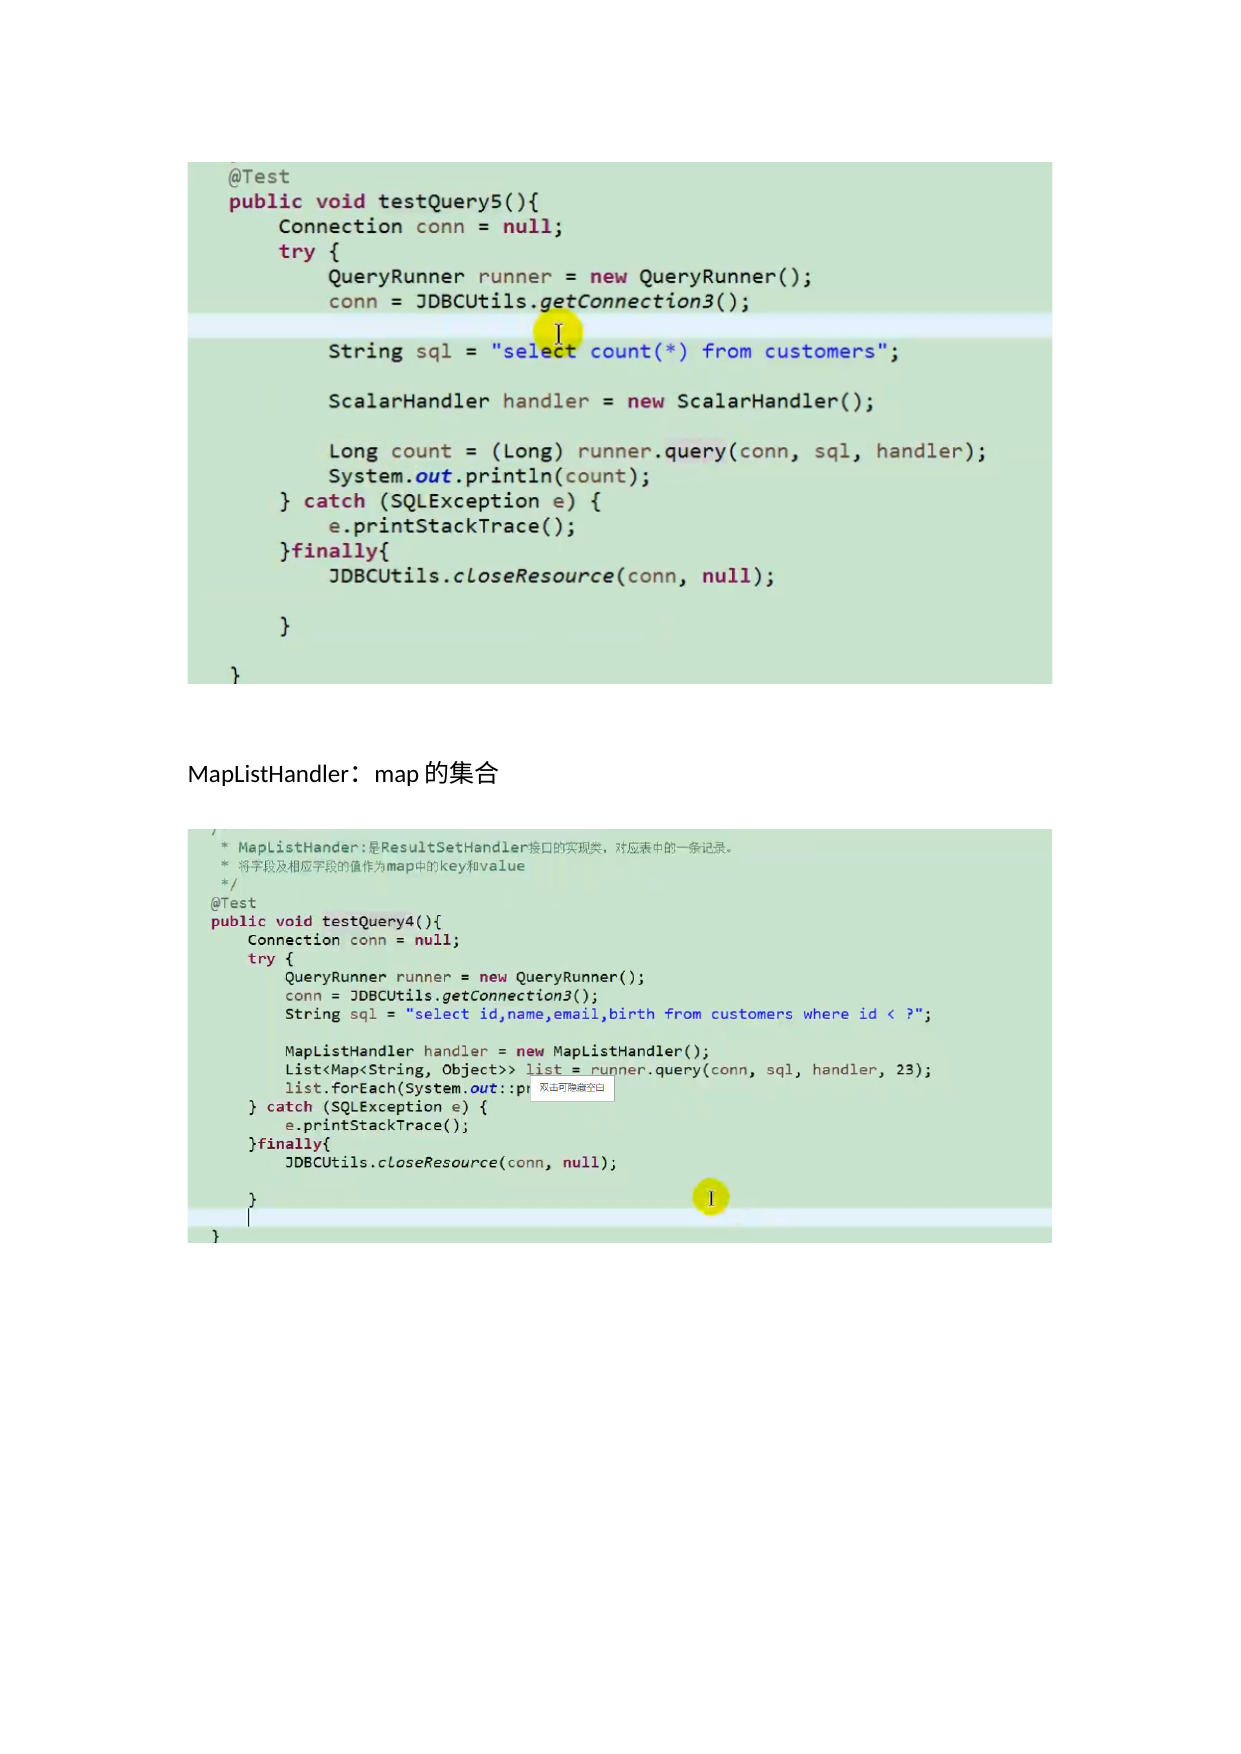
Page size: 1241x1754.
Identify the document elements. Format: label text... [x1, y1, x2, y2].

text MapListHandler：map的集合 [187, 739, 1053, 804]
picture [187, 829, 1053, 1243]
picture [187, 162, 1053, 684]
